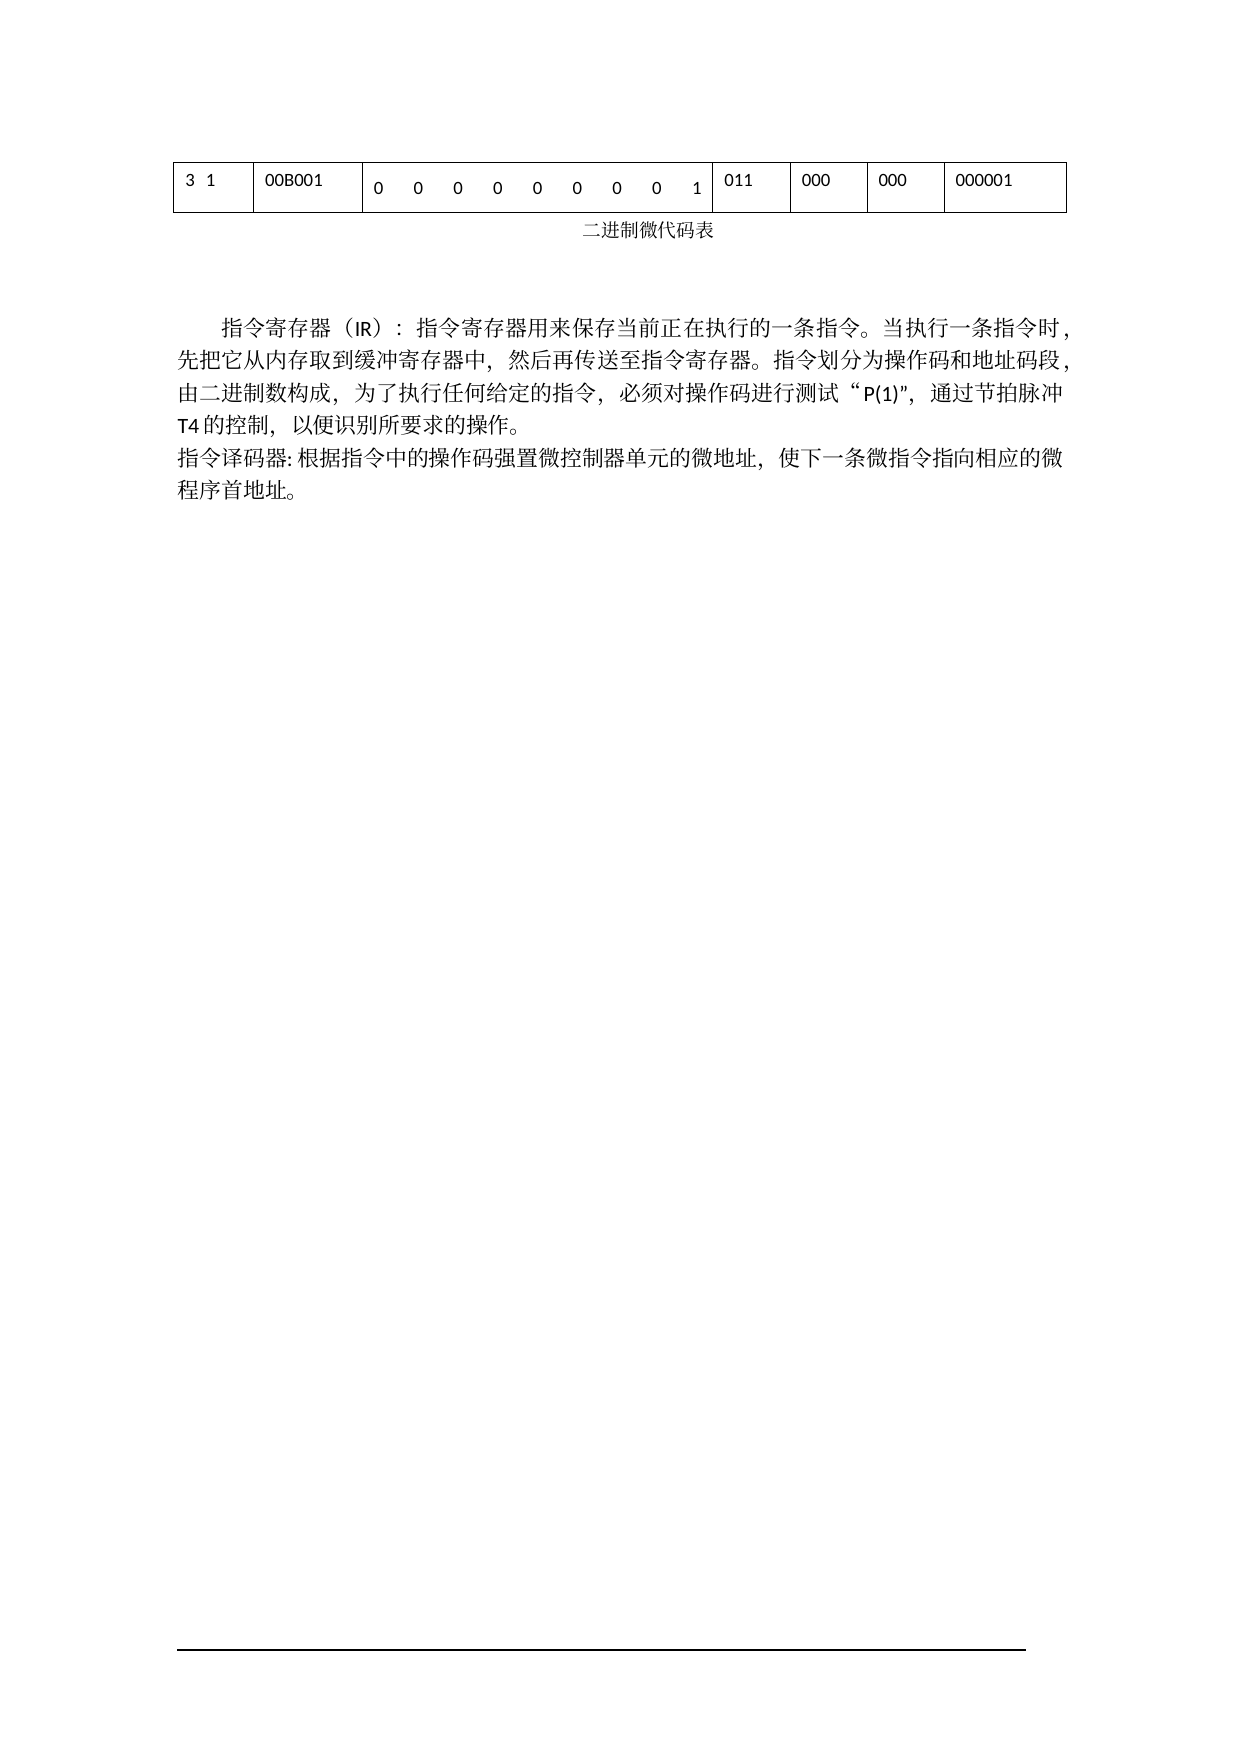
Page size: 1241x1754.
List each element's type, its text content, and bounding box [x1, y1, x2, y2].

text 指令译码器: 根据指令中的操作码强置微控制器单元的微地址，使下一条微指令指向相应的微程序首地址。 [177, 441, 1063, 506]
table_cell 00B001 [254, 163, 362, 212]
text 二进制微代码表 [233, 213, 1063, 246]
table_cell 011 [713, 163, 790, 212]
table_cell 000001 [945, 163, 1066, 212]
table_cell 000 [791, 163, 867, 212]
table_cell 000000001 [363, 163, 712, 212]
table_cell 000 [868, 163, 944, 212]
text 指令寄存器（IR）：指令寄存器用来保存当前正在执行的一条指令。当执行一条指令时，先把它从内存取到缓冲寄存器中，然后再传送至指令寄存器。指令划分为操作码和地址码段，由二进制数构成，为了执行任何给定的指令，必须对操作码进行测试“P(1)”，通过节拍脉冲T4的控制，以便识别所要求的操作。 [177, 311, 1063, 441]
table_cell 31 [174, 163, 253, 212]
